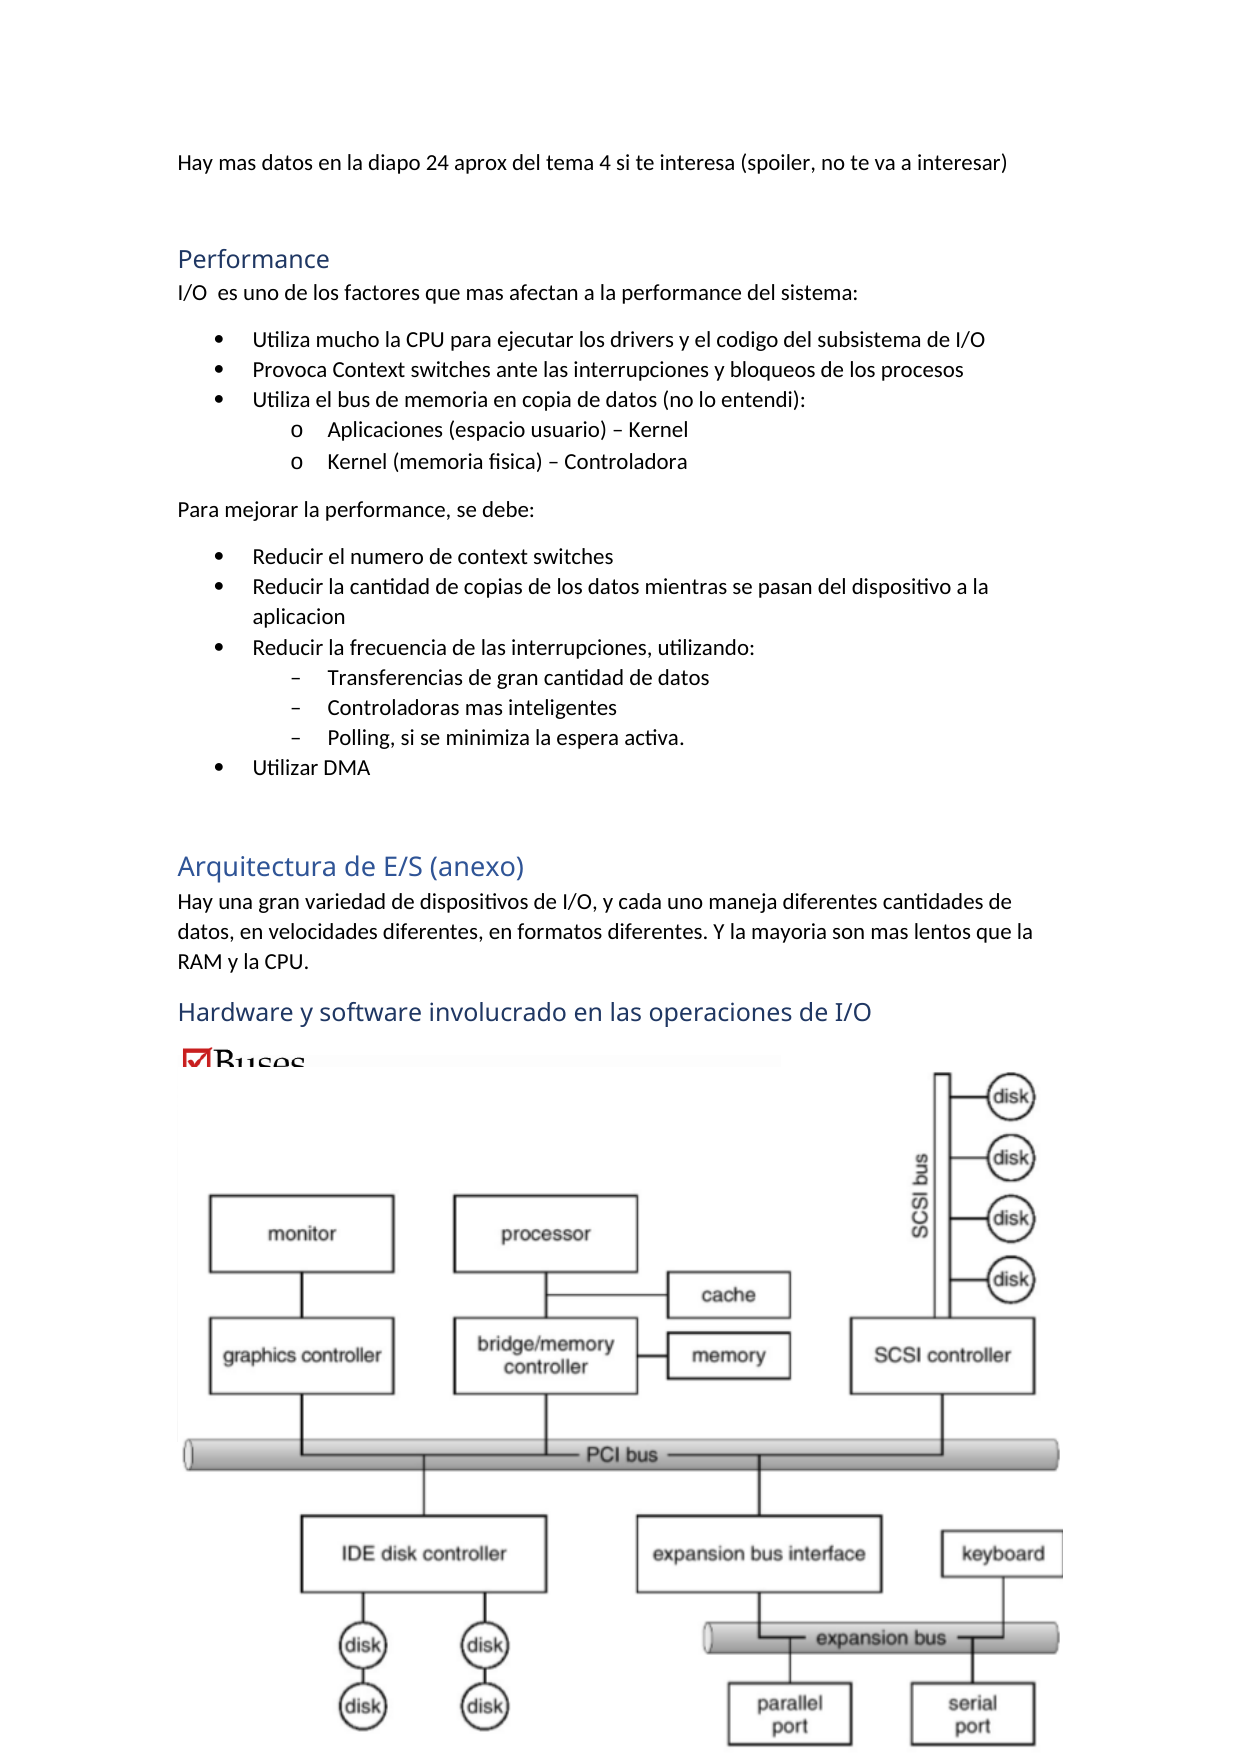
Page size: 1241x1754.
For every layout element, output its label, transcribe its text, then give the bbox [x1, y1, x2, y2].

list Utiliza mucho la CPU para ejecutar los drivers y el codigo del subsistema de I/O [215, 325, 1063, 353]
picture [177, 1036, 1063, 1754]
list Kernel (memoria fisica) – Controladora [290, 447, 1063, 476]
list Reducir la cantidad de copias de los datos mientras se pasan del dispositivo a la aplicacion [215, 572, 1063, 631]
list Transferencias de gran cantidad de datos [290, 663, 1063, 691]
list Reducir la frecuencia de las interrupciones, utilizando: [215, 633, 1063, 661]
list Aplicaciones (espacio usuario) – Kernel [290, 416, 1063, 445]
list Provoca Context switches ante las interrupciones y bloqueos de los procesos [215, 355, 1063, 383]
text Para mejorar la performance, se debe: [177, 495, 1063, 523]
text I/O es uno de los factores que mas afectan a la performance del sistema: [177, 278, 1063, 306]
subtitle Hardware y software involucrado en las operaciones de I/O [177, 994, 1063, 1028]
text Hay mas datos en la diapo 24 aprox del tema 4 si te interesa (spoiler, no te va a interesar) [177, 148, 1063, 176]
subtitle Arquitectura de E/S (anexo) [177, 847, 1063, 884]
list Controladoras mas inteligentes [290, 693, 1063, 721]
text Hay una gran variedad de dispositivos de I/O, y cada uno maneja diferentes cantidades de datos, en velocidades diferentes, en formatos diferentes. Y la mayoria son mas lentos que la RAM y la CPU. [177, 887, 1063, 976]
list Utiliza el bus de memoria en copia de datos (no lo entendi): [215, 385, 1063, 413]
list Reducir el numero de context switches [215, 542, 1063, 570]
list Polling, si se minimiza la espera activa. [290, 723, 1063, 751]
subtitle Performance [177, 241, 1063, 275]
list Utilizar DMA [215, 753, 1063, 782]
